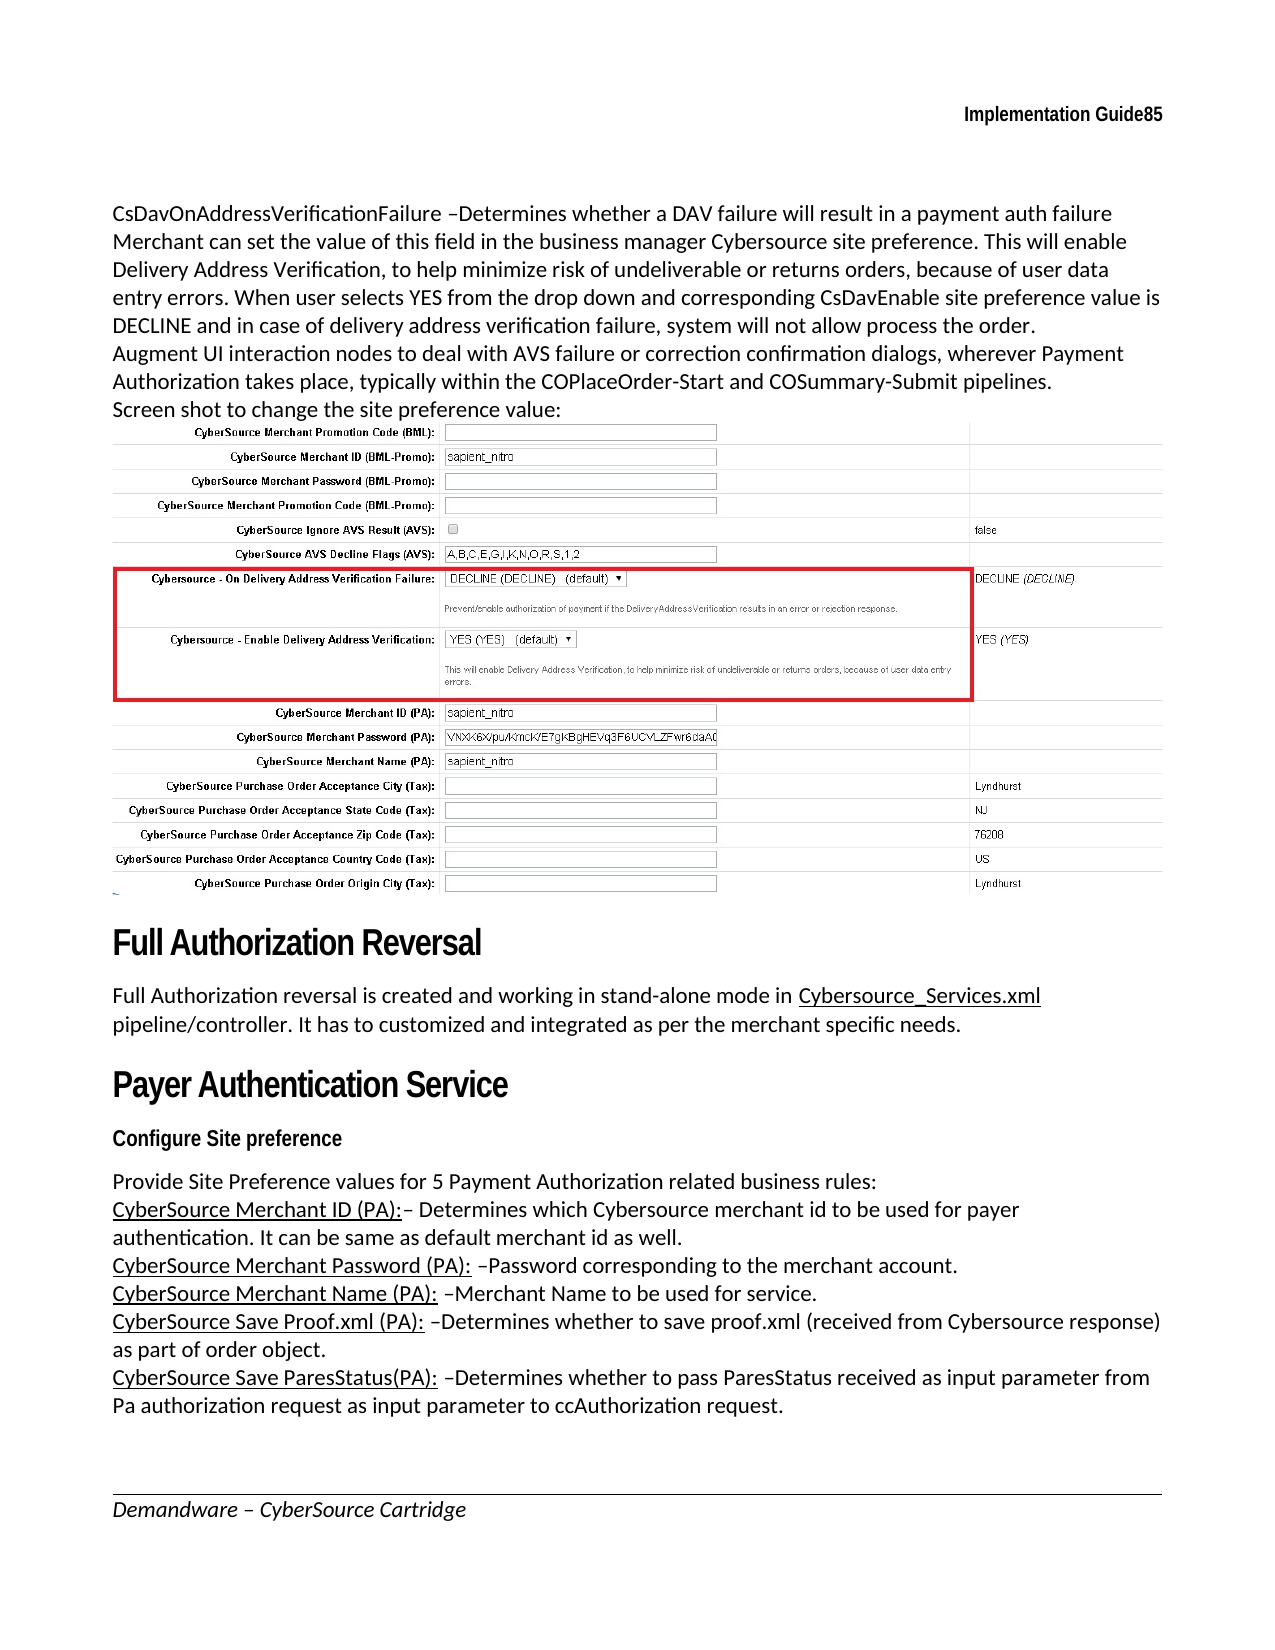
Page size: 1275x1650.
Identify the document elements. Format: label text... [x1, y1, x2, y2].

text Augment UI interaction nodes to deal with AVS failure or correction confirmation dialogs, wherever Payment Authorization takes place, typically within the COPlaceOrder-Start and COSummary-Submit pipelines. [112, 339, 1162, 395]
subtitle Full Authorization Reversal [112, 920, 1162, 963]
picture [112, 422, 1163, 895]
text Full Authorization reversal is created and working in stand-alone mode in Cybersource_Services.xml pipeline/controller. It has to customized and integrated as per the merchant specific needs. [112, 982, 1162, 1038]
subtitle Payer Authentication Service [112, 1063, 1162, 1106]
text CyberSource Merchant ID (PA):– Determines which Cybersource merchant id to be used for payer authentication. It can be same as default merchant id as well. [112, 1195, 1162, 1251]
text Merchant can set the value of this field in the business manager Cybersource site preference. This will enable Delivery Address Verification, to help minimize risk of undeliverable or returns orders, because of user data entry errors. When user selects YES from the drop down and corresponding CsDavEnable site preference value is DECLINE and in case of delivery address verification failure, system will not allow process the order. [112, 227, 1162, 339]
text CyberSource Save Proof.xml (PA): –Determines whether to save proof.xml (received from Cybersource response) as part of order object. [112, 1307, 1162, 1363]
text Screen shot to change the site preference value: [112, 395, 1162, 422]
text CsDavOnAddressVerificationFailure –Determines whether a DAV failure will result in a payment auth failure [112, 199, 1162, 227]
text CyberSource Merchant Password (PA): –Password corresponding to the merchant account. [112, 1251, 1162, 1279]
text Provide Site Preference values for 5 Payment Authorization related business rules: [112, 1167, 1162, 1195]
text CyberSource Save ParesStatus(PA): –Determines whether to pass ParesStatus received as input parameter from Pa authorization request as input parameter to ccAuthorization request. [112, 1363, 1162, 1419]
text CyberSource Merchant Name (PA): –Merchant Name to be used for service. [112, 1279, 1162, 1307]
subtitle Configure Site preference [112, 1124, 1162, 1151]
